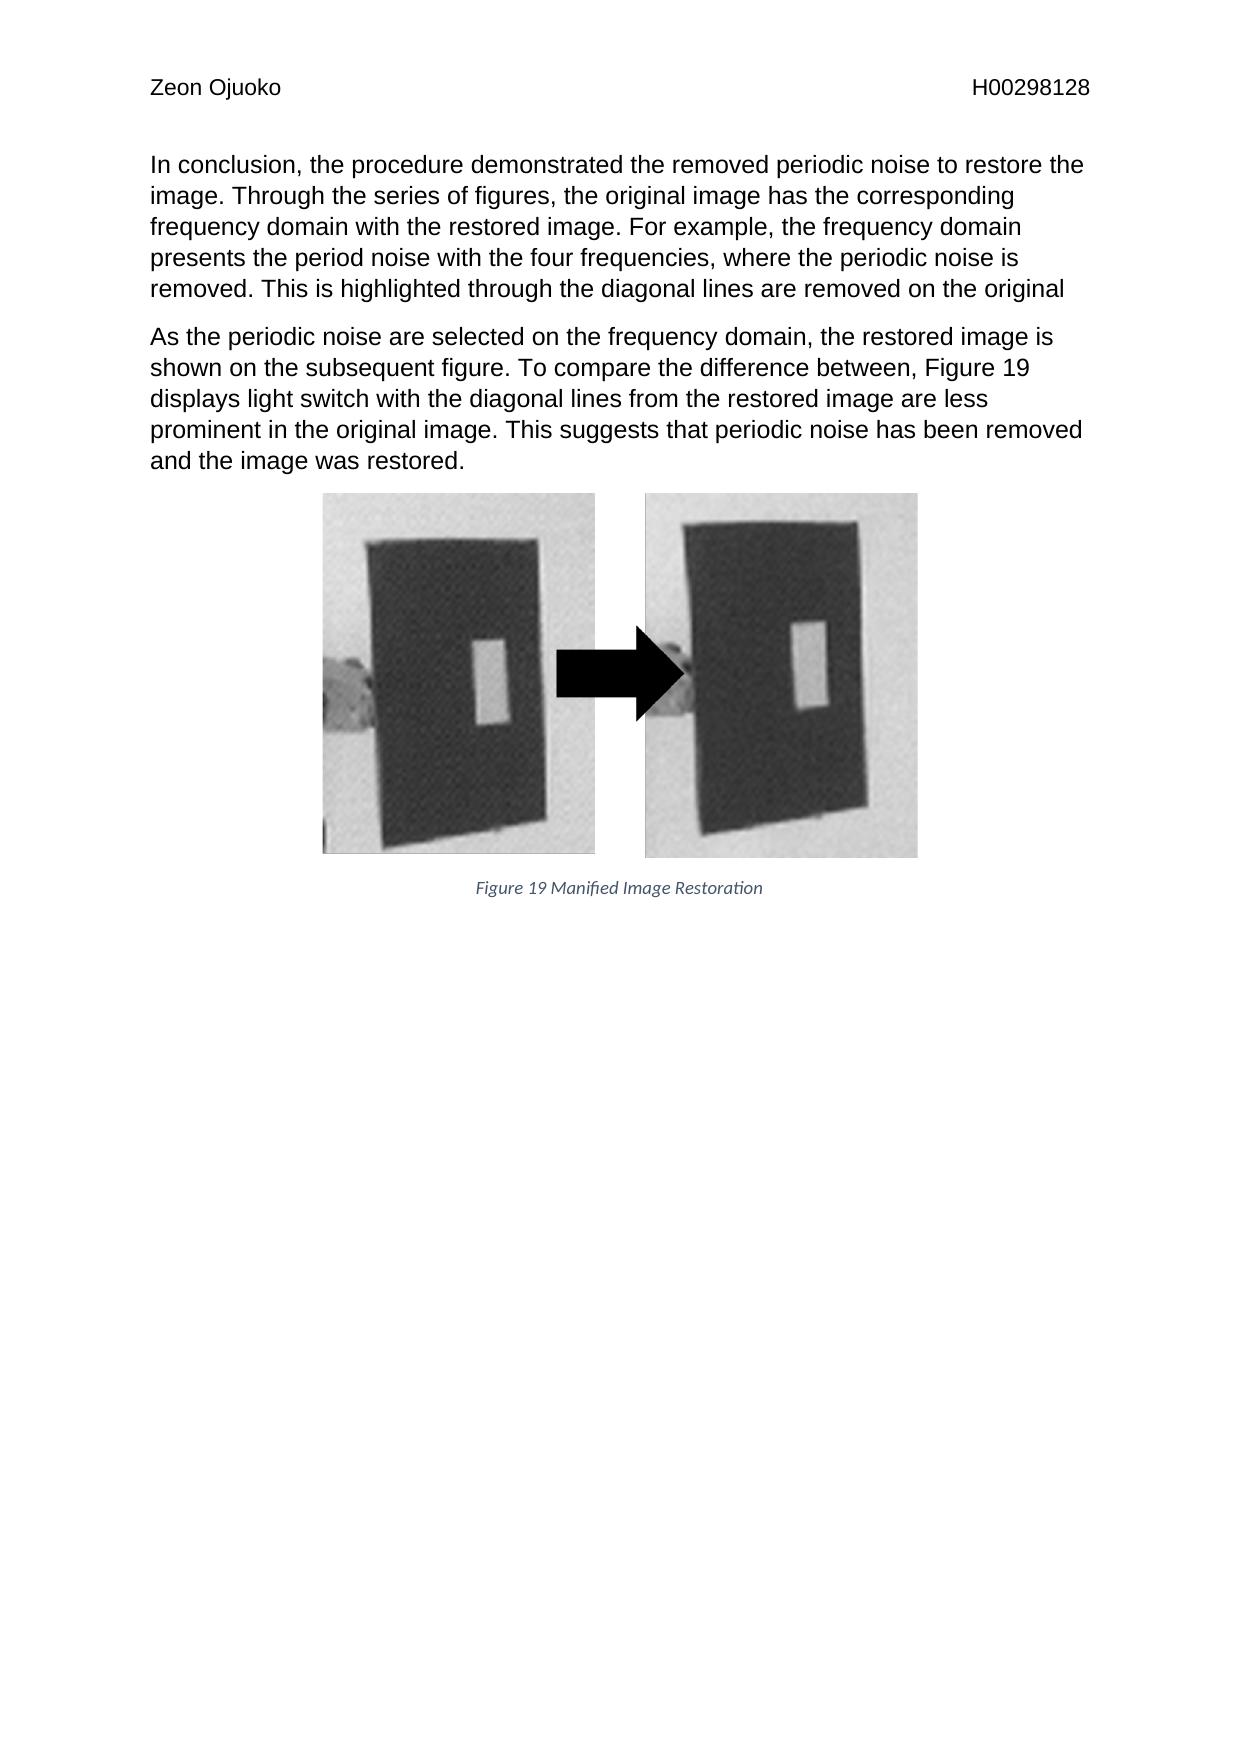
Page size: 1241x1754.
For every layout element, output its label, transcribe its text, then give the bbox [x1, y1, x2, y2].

picture [322, 493, 918, 858]
text As the periodic noise are selected on the frequency domain, the restored image is shown on the subsequent figure. To compare the difference between, Figure 19 displays light switch with the diagonal lines from the restored image are less prominent in the original image. This suggests that periodic noise has been removed and the image was restored. [150, 322, 1090, 475]
text Figure 19 Manified Image Restoration [150, 876, 1090, 899]
text In conclusion, the procedure demonstrated the removed periodic noise to restore the image. Through the series of figures, the original image has the corresponding frequency domain with the restored image. For example, the frequency domain presents the period noise with the four frequencies, where the periodic noise is removed. This is highlighted through the diagonal lines are removed on the original [150, 150, 1090, 303]
